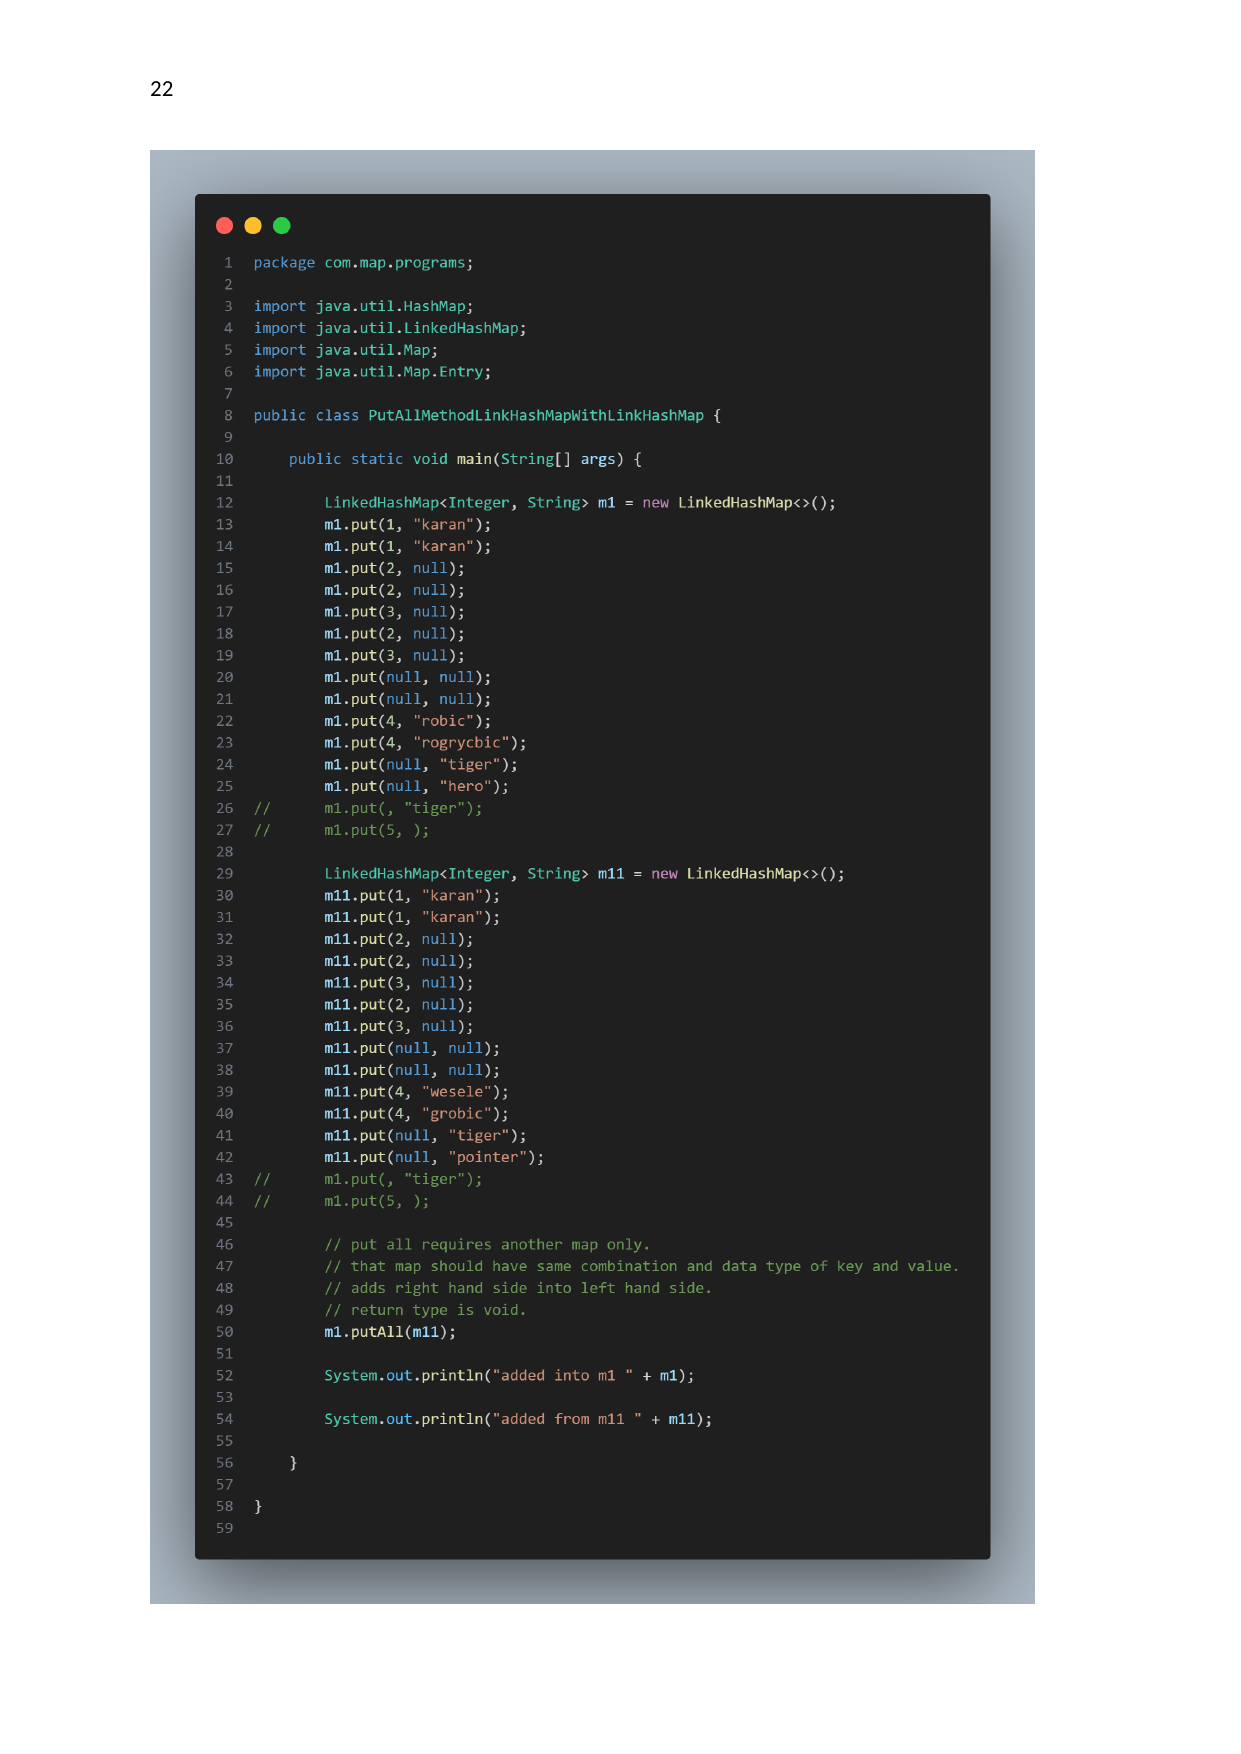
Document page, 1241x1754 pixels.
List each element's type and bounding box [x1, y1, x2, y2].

picture [150, 150, 1035, 1604]
